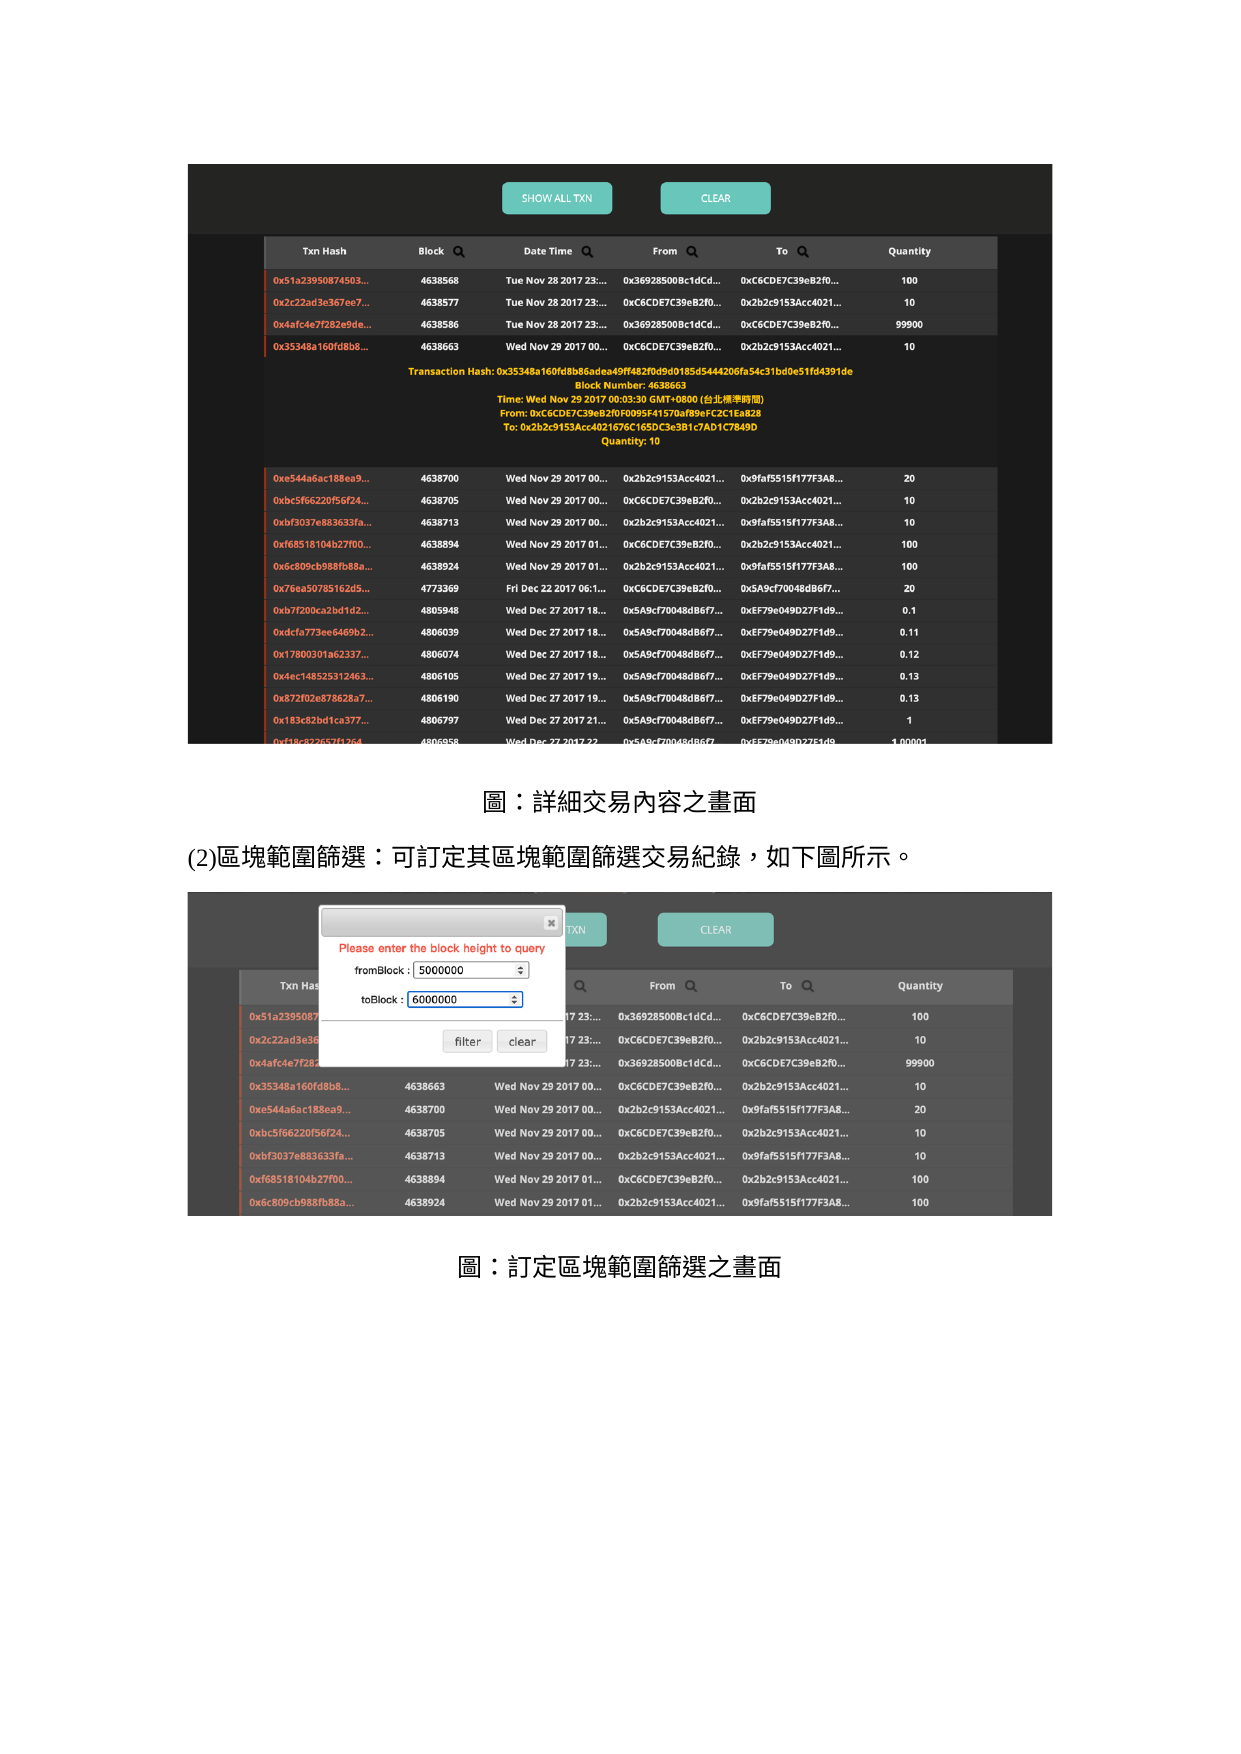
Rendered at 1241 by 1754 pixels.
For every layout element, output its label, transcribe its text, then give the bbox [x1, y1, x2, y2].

picture [187, 164, 1053, 744]
picture [187, 892, 1053, 1216]
text 圖：訂定區塊範圍篩選之畫面 [187, 1247, 1053, 1285]
text (2)區塊範圍篩選：可訂定其區塊範圍篩選交易紀錄，如下圖所示。 [187, 837, 1053, 874]
text 圖：詳細交易內容之畫面 [187, 781, 1053, 819]
